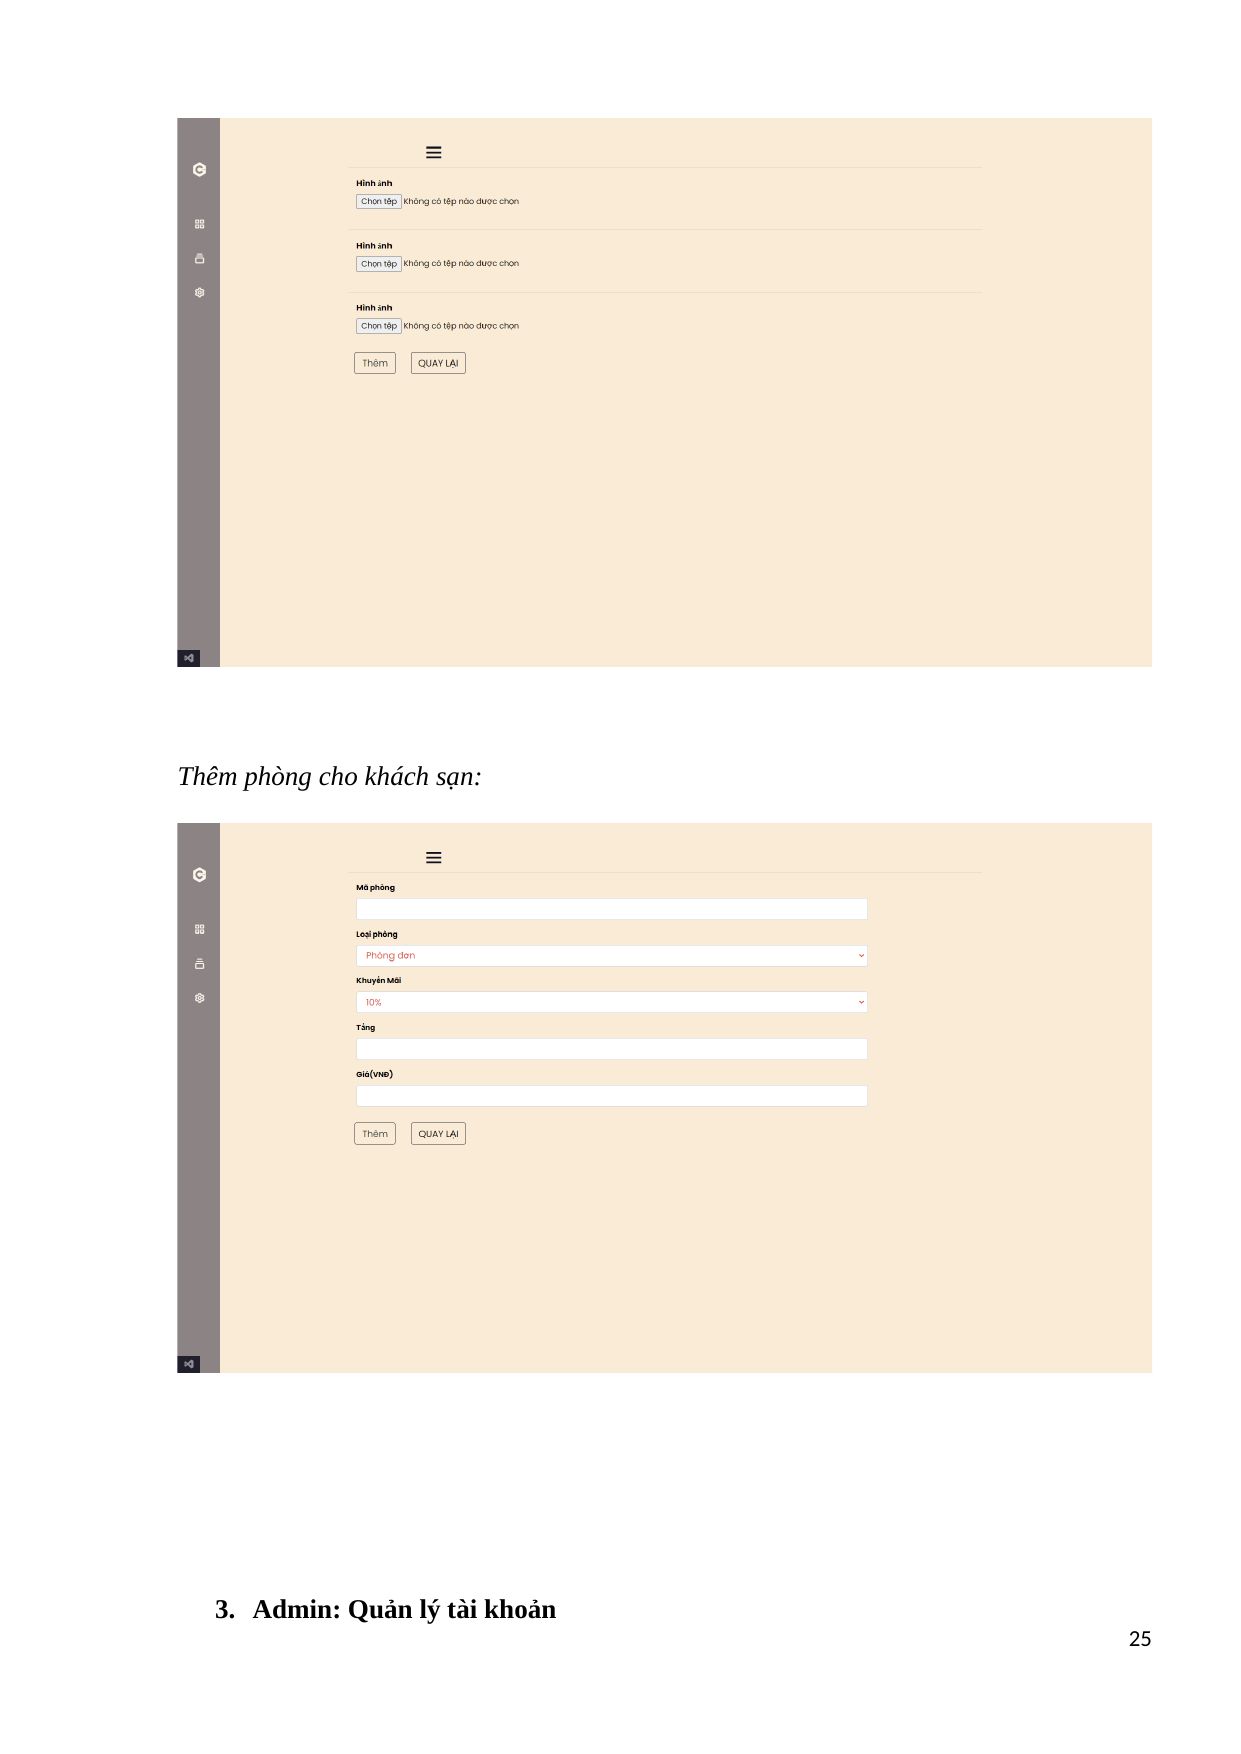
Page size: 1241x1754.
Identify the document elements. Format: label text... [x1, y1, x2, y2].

picture [177, 823, 1153, 1373]
list Admin: Quản lý tài khoản [215, 1593, 1152, 1624]
picture [177, 118, 1153, 667]
text Thêm phòng cho khách sạn: [177, 761, 1152, 792]
